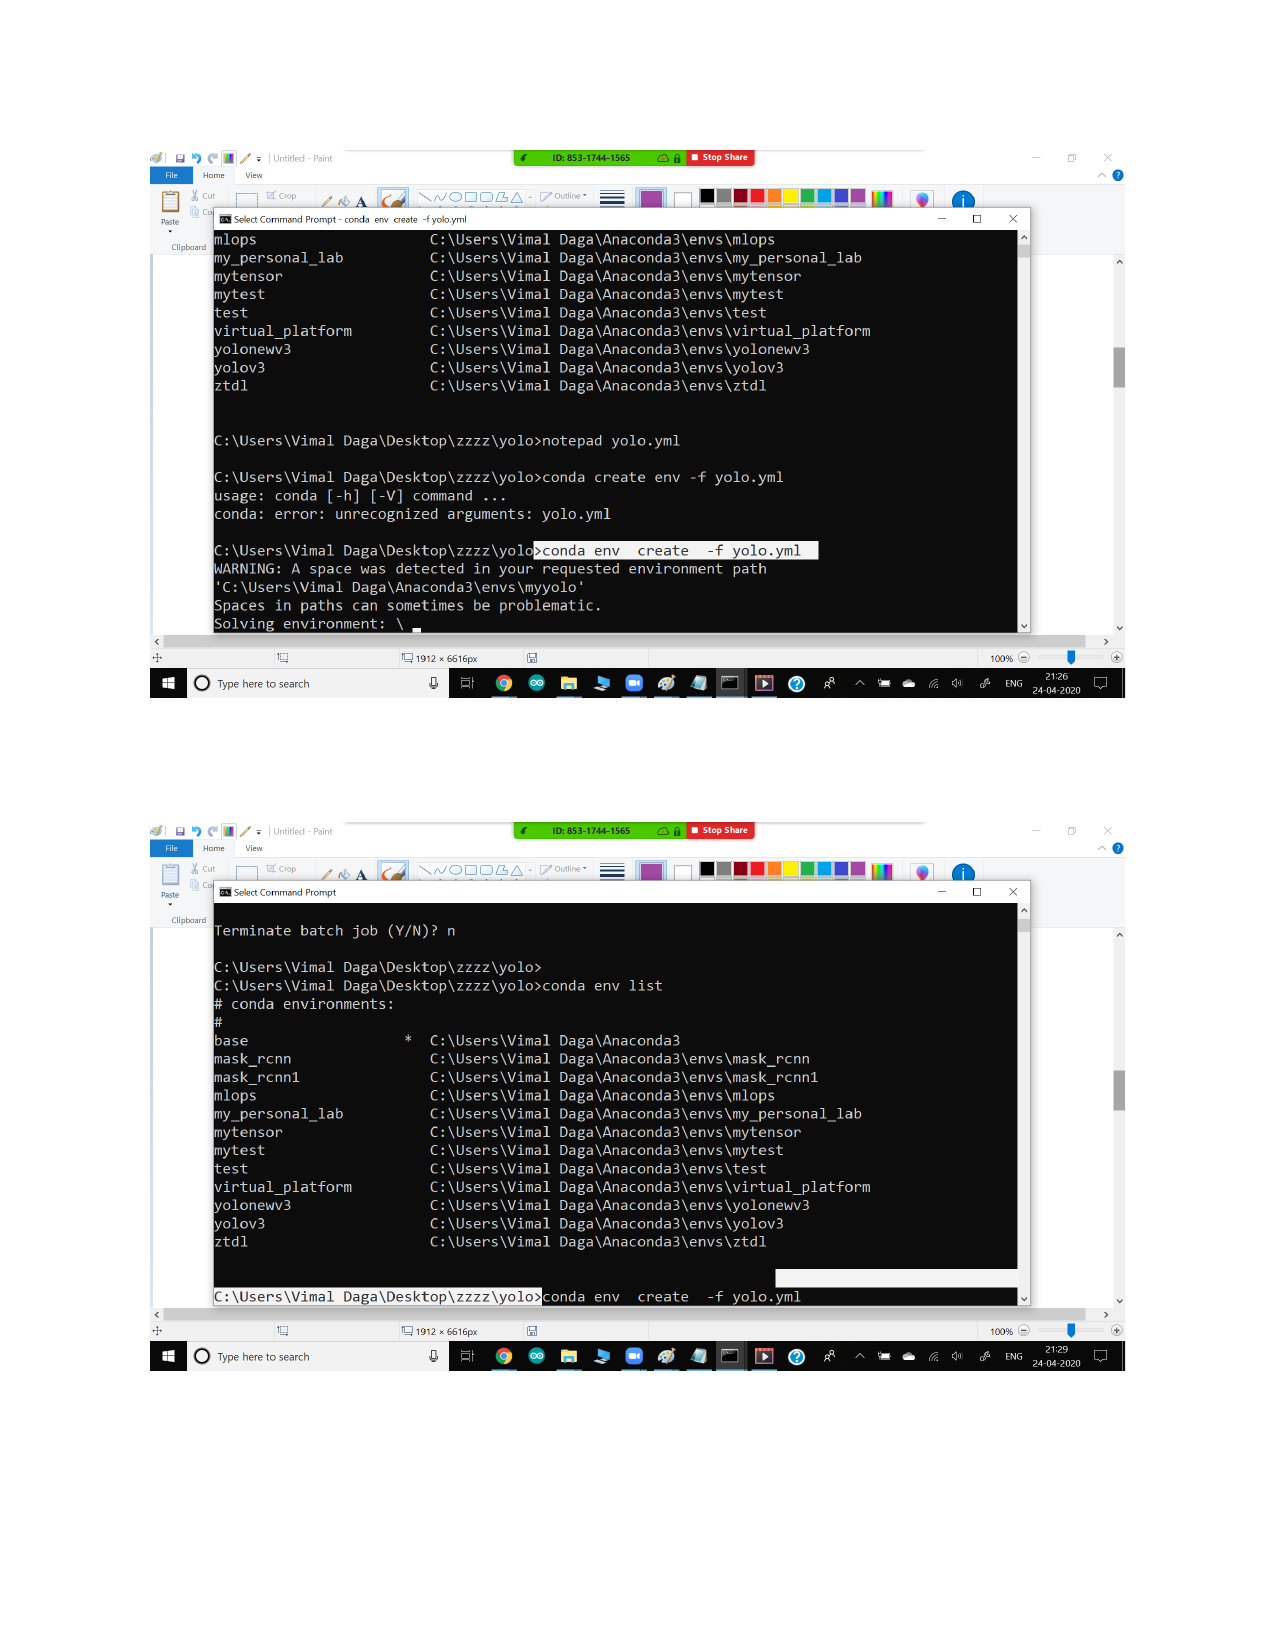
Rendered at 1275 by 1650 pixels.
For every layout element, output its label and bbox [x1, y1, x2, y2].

picture [150, 822, 1125, 1371]
picture [150, 150, 1125, 698]
